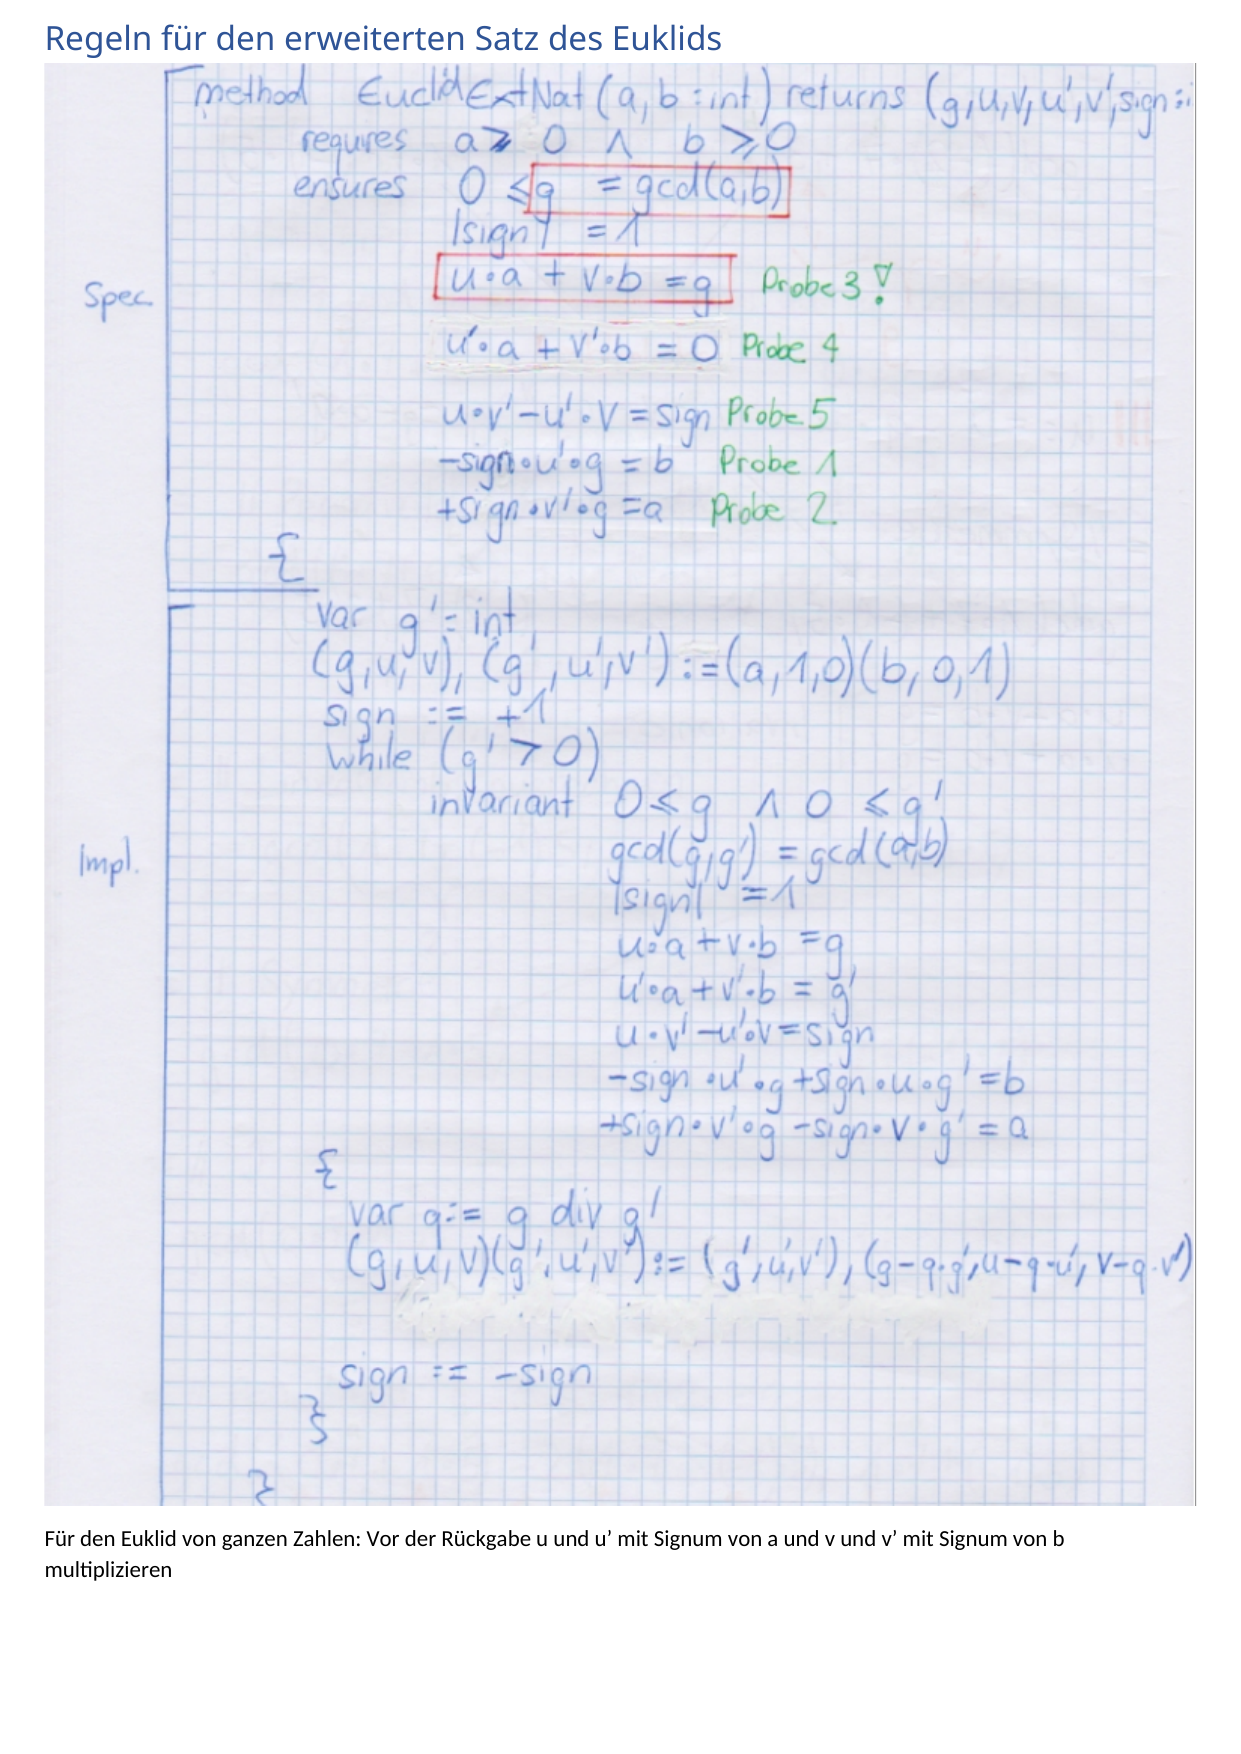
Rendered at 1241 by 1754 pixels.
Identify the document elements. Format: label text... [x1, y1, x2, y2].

picture [44, 63, 1197, 1506]
text Für den Euklid von ganzen Zahlen: Vor der Rückgabe u und u’ mit Signum von a und v und v’ mit Signum von b multiplizieren [44, 1524, 1196, 1583]
subtitle Regeln für den erweiterten Satz des Euklids [44, 15, 1196, 60]
